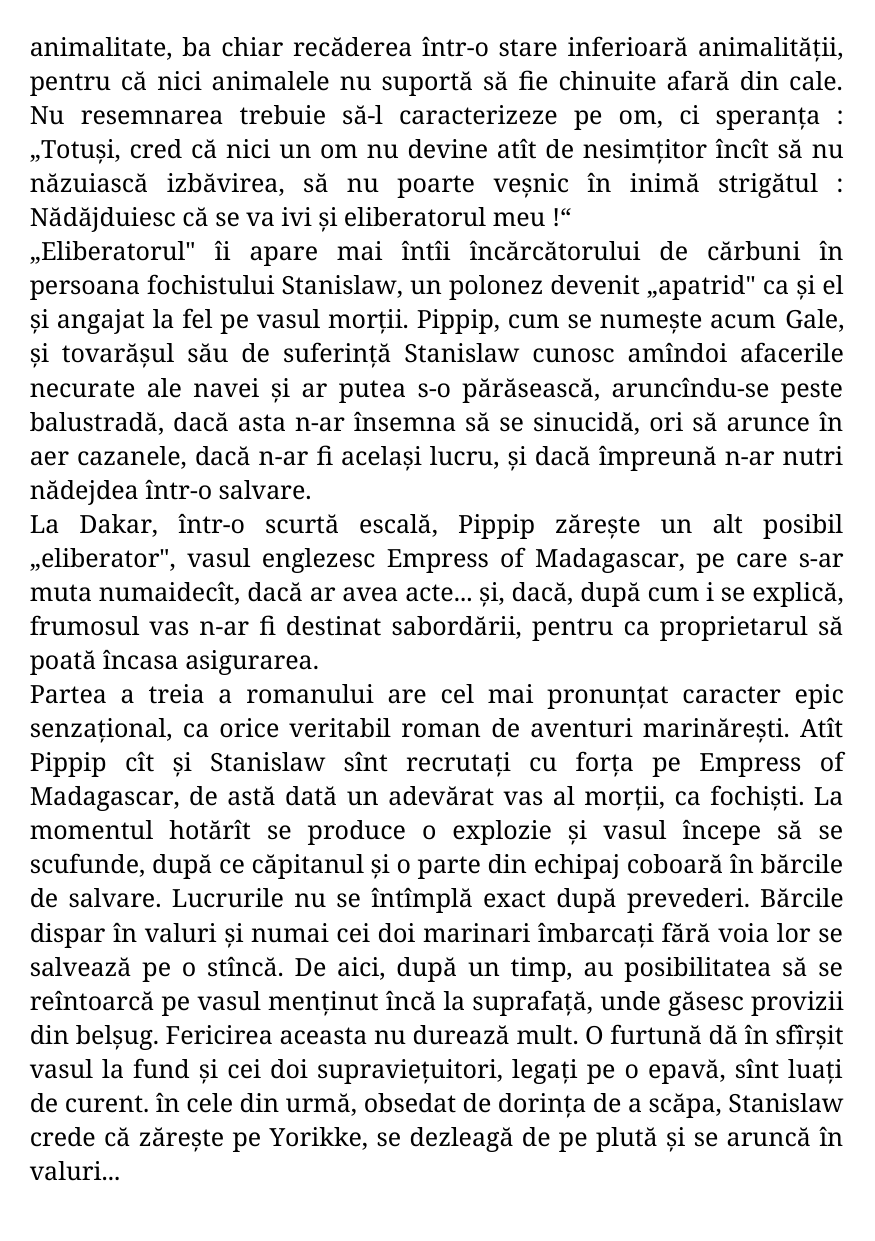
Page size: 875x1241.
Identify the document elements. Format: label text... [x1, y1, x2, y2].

text La Dakar, într-o scurtă escală, Pippip zăreşte un alt posibil „eliberator", vasul englezesc Empress of Madagascar, pe care s-ar muta numaidecît, dacă ar avea acte... şi, dacă, după cum i se explică, frumosul vas n-ar fi destinat sabordării, pentru ca proprietarul să poată încasa asigurarea. [29, 506, 844, 677]
text „Eliberatorul" îi apare mai întîi încărcătorului de cărbuni în persoana fochistului Stanislaw, un polonez devenit „apatrid" ca şi el şi angajat la fel pe vasul morţii. Pippip, cum se numeşte acum Gale, şi tovarăşul său de suferinţă Stanislaw cunosc amîndoi afacerile necurate ale navei şi ar putea s-o părăsească, aruncîndu-se peste balustradă, dacă asta n-ar însemna să se sinucidă, ori să arunce în aer cazanele, dacă n-ar fi acelaşi lucru, şi dacă împreună n-ar nutri nădejdea într-o salvare. [29, 234, 844, 506]
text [29, 29, 844, 234]
text Partea a treia a romanului are cel mai pronunţat caracter epic senzaţional, ca orice veritabil roman de aventuri marinăreşti. Atît Pippip cît şi Stanislaw sînt recrutaţi cu forţa pe Empress of Madagascar, de astă dată un adevărat vas al morţii, ca fochişti. La momentul hotărît se produce o explozie şi vasul începe să se scufunde, după ce căpitanul şi o parte din echipaj coboară în bărcile de salvare. Lucrurile nu se întîmplă exact după prevederi. Bărcile dispar în valuri şi numai cei doi marinari îmbarcaţi fără voia lor se salvează pe o stîncă. De aici, după un timp, au posibilitatea să se reîntoarcă pe vasul menţinut încă la suprafaţă, unde găsesc provizii din belşug. Fericirea aceasta nu durează mult. O furtună dă în sfîrşit vasul la fund şi cei doi supravieţuitori, legaţi pe o epavă, sînt luaţi de curent. în cele din urmă, obsedat de dorinţa de a scăpa, Stanislaw crede că zăreşte pe Yorikke, se dezleagă de pe plută şi se aruncă în valuri... [29, 677, 844, 1188]
